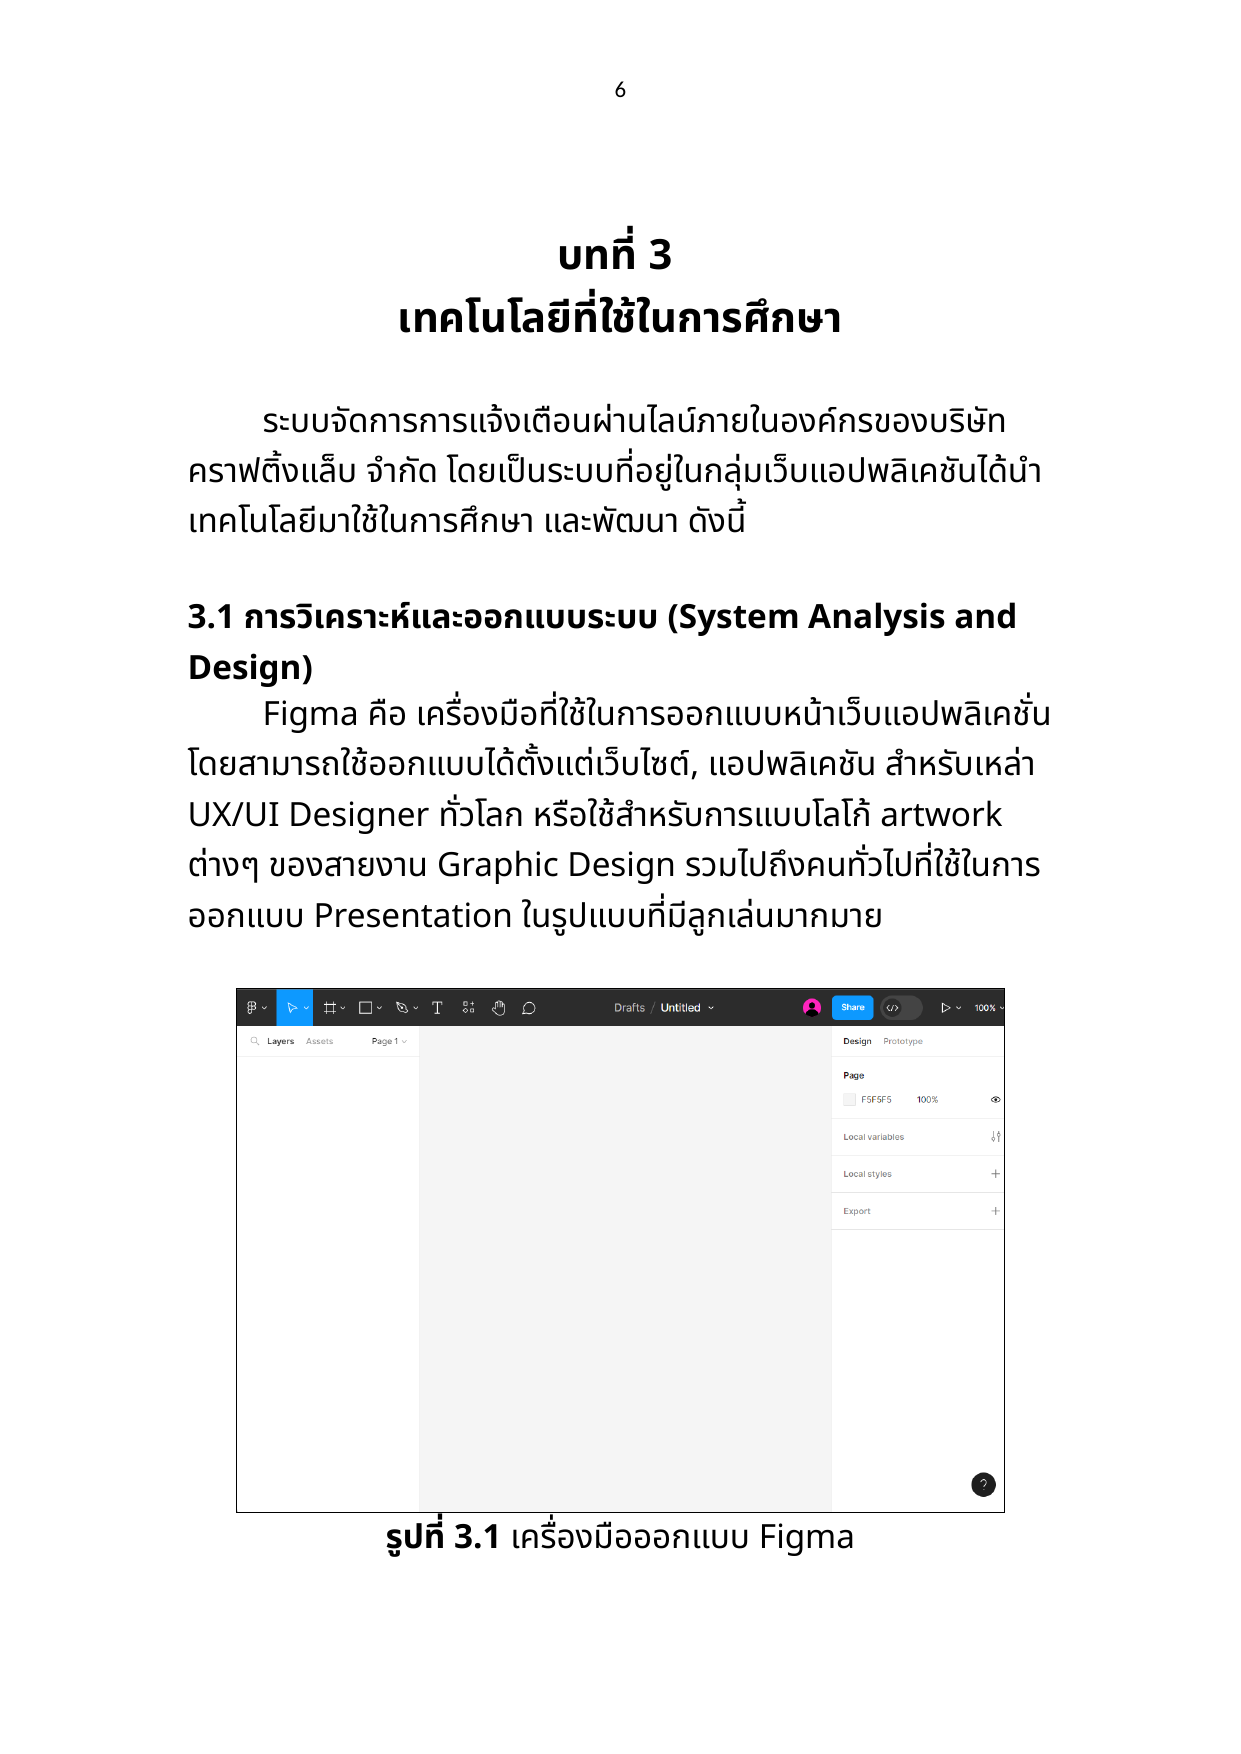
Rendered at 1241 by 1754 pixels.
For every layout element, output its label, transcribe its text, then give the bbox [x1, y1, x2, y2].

text Figma คือ เครื่องมือที่ใช้ในการออกแบบหน้าเว็บแอปพลิเคชั่น โดยสามารถใช้ออกแบบได้ตั้งแต่เว็บไซต์, แอปพลิเคชัน สำหรับเหล่า UX/UI Designer ทั่วโลก หรือใช้สำหรับการแบบโลโก้ artwork ต่างๆ ของสายงาน Graphic Design รวมไปถึงคนทั่วไปที่ใช้ในการออกแบบ Presentation ในรูปแบบที่มีลูกเล่นมากมาย [187, 689, 1053, 942]
text ระบบจัดการการแจ้งเตือนผ่านไลน์ภายในองค์กรของบริษัท คราฟติ้งแล็บ จำกัด โดยเป็นระบบที่อยู่ในกลุ่มเว็บแอปพลิเคชันได้นำเทคโนโลยีมาใช้ในการศึกษา และพัฒนา ดังนี้ [187, 397, 1053, 548]
text รูปที่ 3.1 เครื่องมือออกแบบ Figma [187, 1513, 1053, 1563]
text บทที่ 3 เทคโนโลยีที่ใช้ในการศึกษา [187, 225, 1053, 351]
picture [237, 989, 1004, 1512]
text 3.1 การวิเคราะห์และออกแบบระบบ (System Analysis and Design) [187, 593, 1053, 689]
